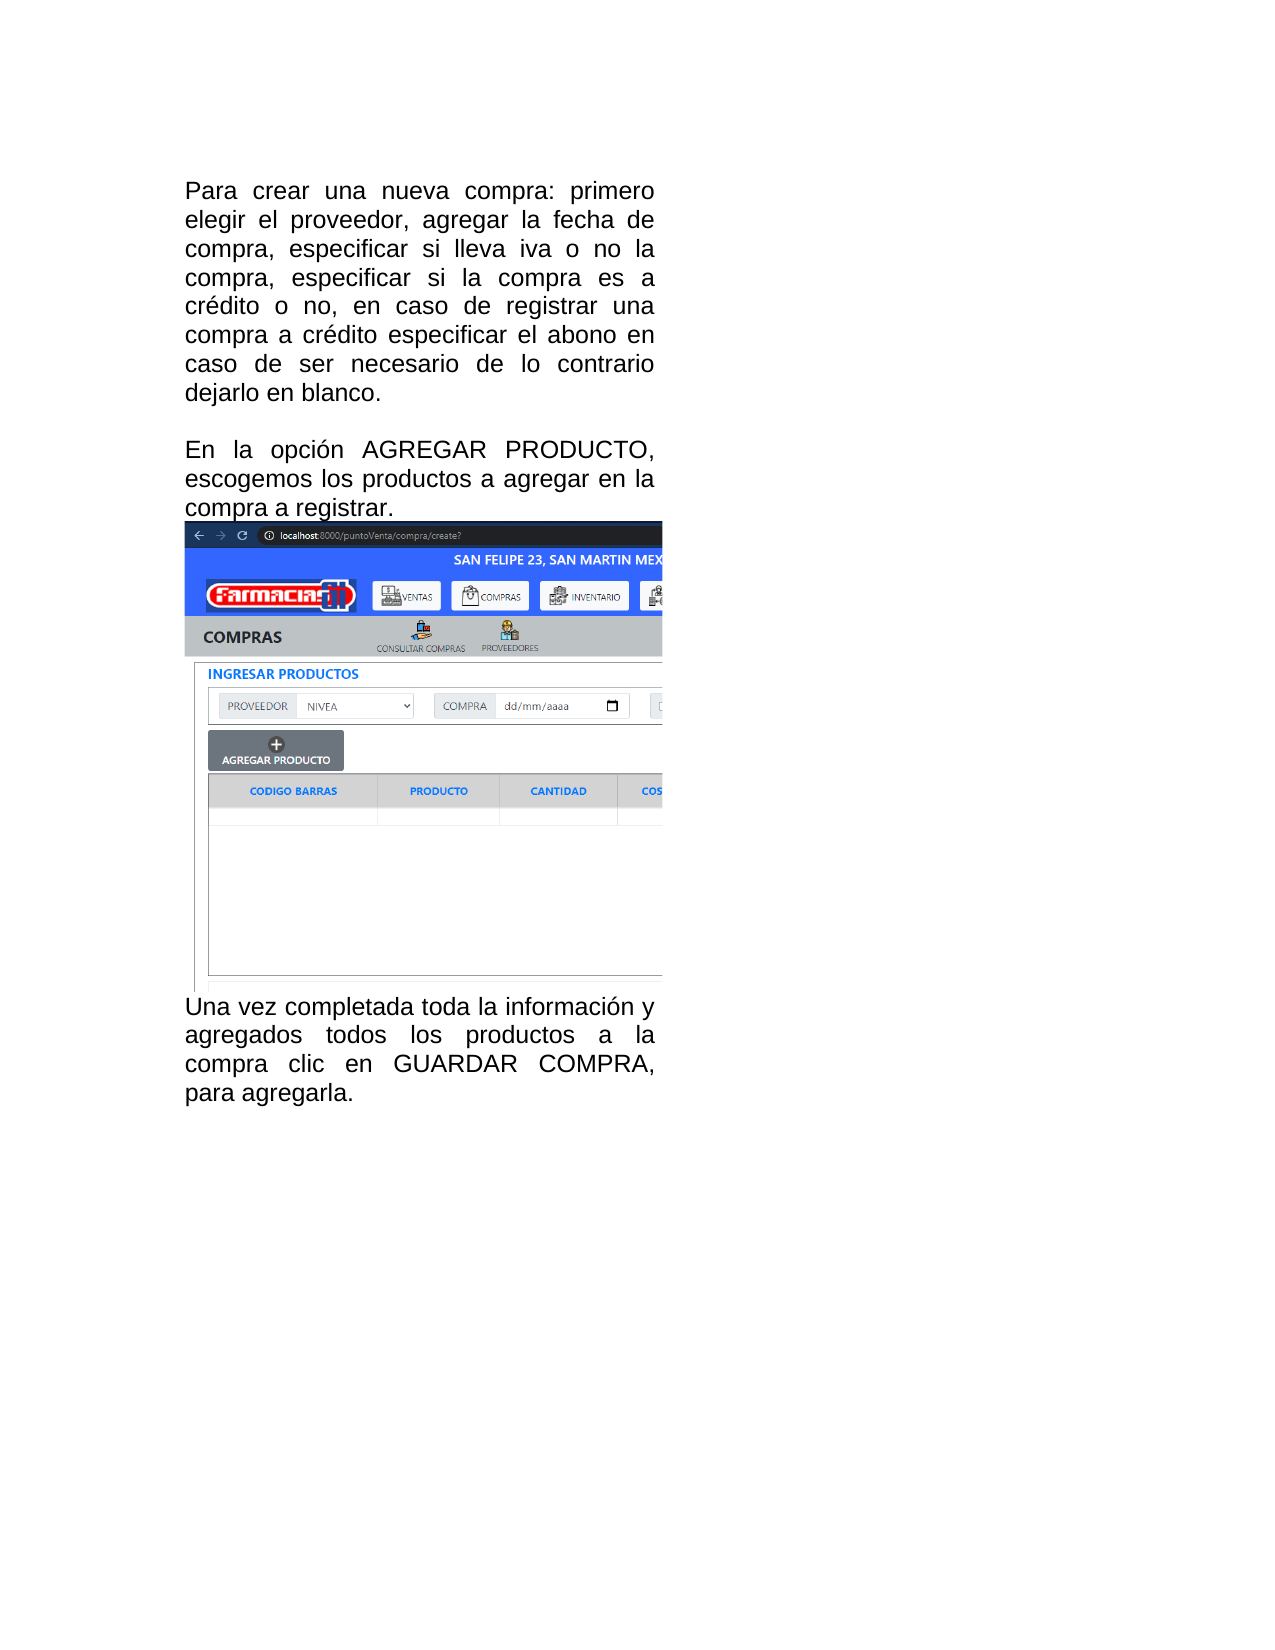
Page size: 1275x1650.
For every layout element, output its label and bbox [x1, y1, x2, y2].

table_cell [177, 148, 663, 1134]
picture [184, 521, 663, 992]
